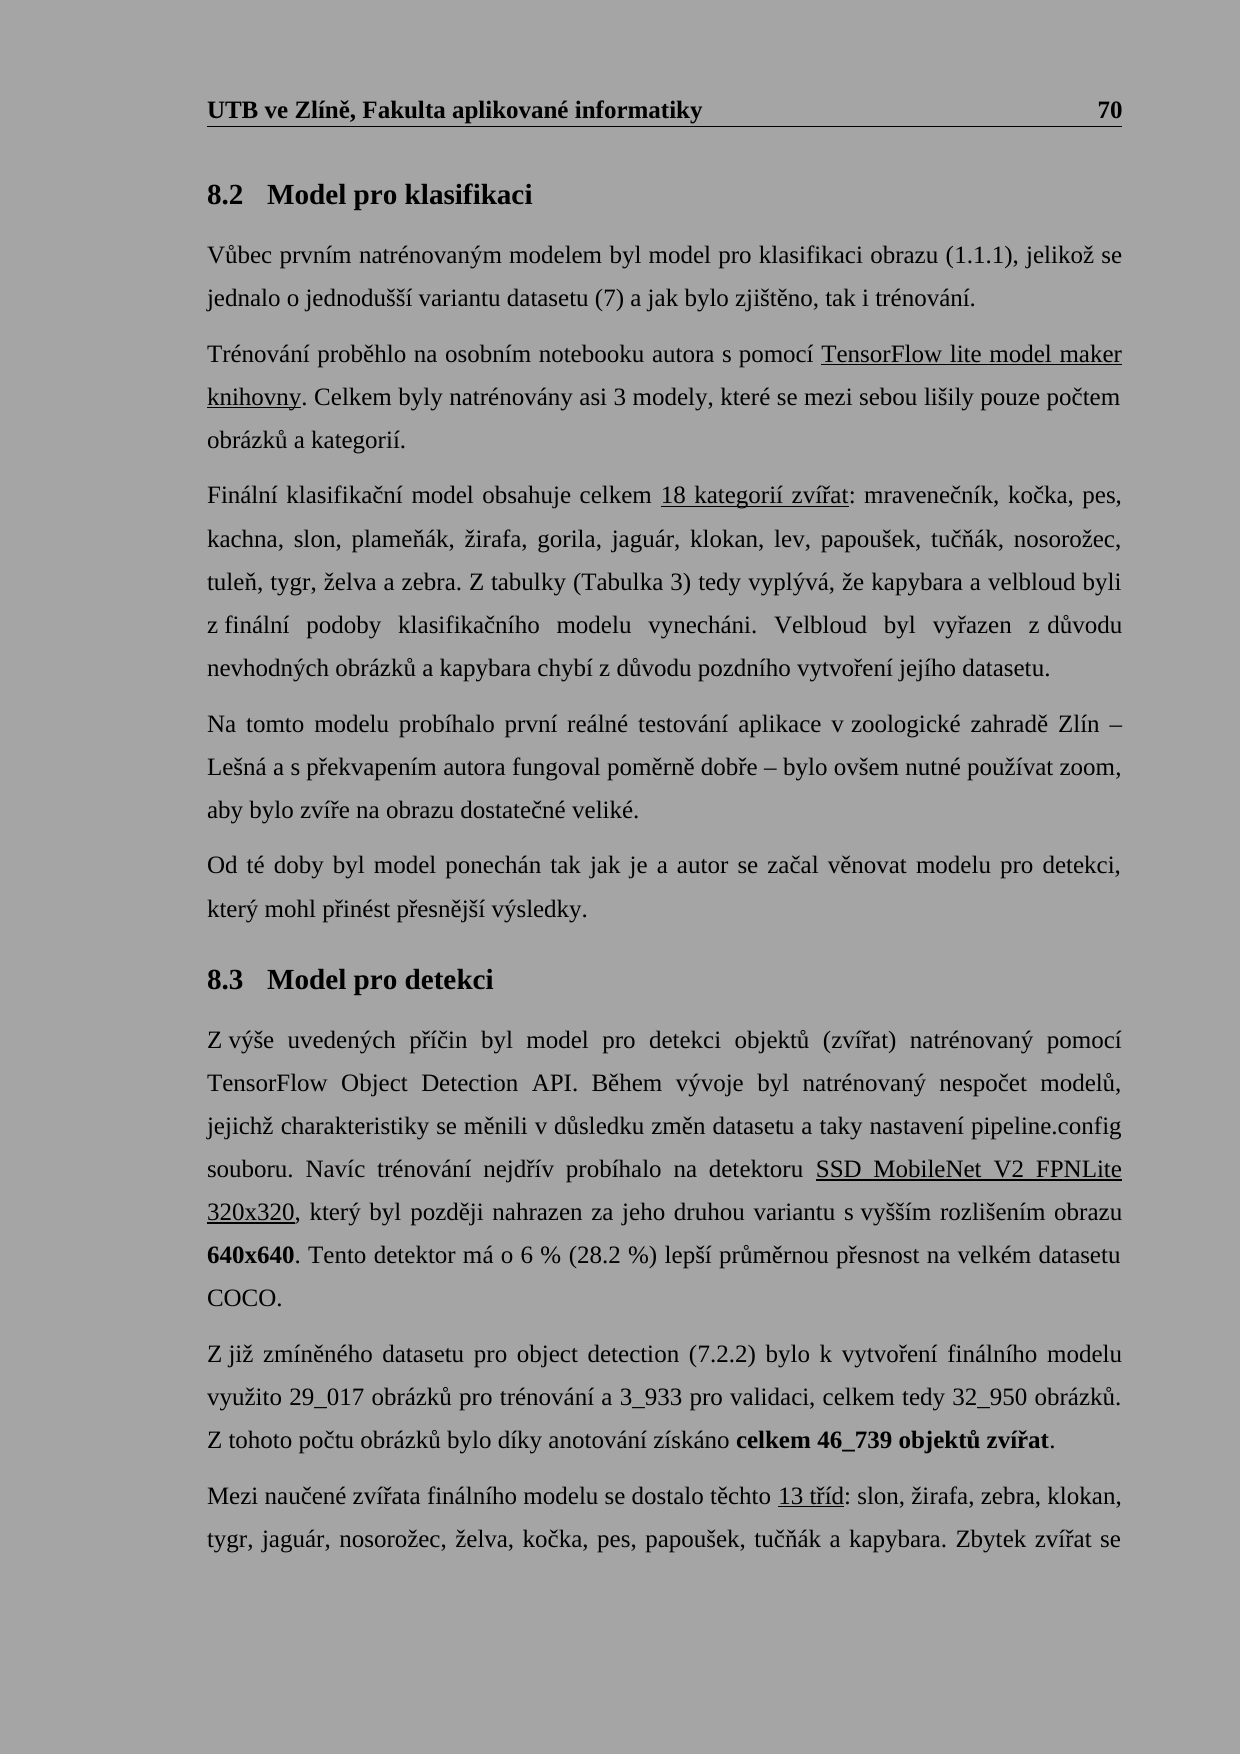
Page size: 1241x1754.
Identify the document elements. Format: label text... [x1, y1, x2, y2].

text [207, 1481, 1122, 1553]
subtitle Model pro klasifikaci [207, 177, 1122, 211]
text Vůbec prvním natrénovaným modelem byl model pro klasifikaci obrazu (1.1.1), jelikož se jednalo o jednodušší variantu datasetu (7) a jak bylo zjištěno, tak i trénování. [207, 240, 1122, 312]
text Z výše uvedených příčin byl model pro detekci objektů (zvířat) natrénovaný pomocí TensorFlow Object Detection API. Během vývoje byl natrénovaný nespočet modelů, jejichž charakteristiky se měnili v důsledku změn datasetu a taky nastavení pipeline.config souboru. Navíc trénování nejdřív probíhalo na detektoru SSD MobileNet V2 FPNLite 320x320, který byl později nahrazen za jeho druhou variantu s vyšším rozlišením obrazu 640x640. Tento detektor má o 6 % (28.2 %) lepší průměrnou přesnost na velkém datasetu COCO. [207, 1025, 1122, 1312]
text Od té doby byl model ponechán tak jak je a autor se začal věnovat modelu pro detekci, který mohl přinést přesnější výsledky. [207, 851, 1122, 922]
subtitle Model pro detekci [207, 962, 1122, 995]
text Finální klasifikační model obsahuje celkem 18 kategorií zvířat: mravenečník, kočka, pes, kachna, slon, plameňák, žirafa, gorila, jaguár, klokan, lev, papoušek, tučňák, nosorožec, tuleň, tygr, želva a zebra. Z tabulky (Tab. 3) tedy vyplývá, že kapybara a velbloud byli z finální podoby klasifikačního modelu vynecháni. Velbloud byl vyřazen z důvodu nevhodných obrázků a kapybara chybí z důvodu pozdního vytvoření jejího datasetu. [207, 481, 1122, 682]
text Na tomto modelu probíhalo první reálné testování aplikace v zoologické zahradě Zlín – Lešná a s překvapením autora fungoval poměrně dobře – bylo ovšem nutné používat zoom, aby bylo zvíře na obrazu dostatečné veliké. [207, 709, 1122, 824]
text Trénování proběhlo na osobním notebooku autora s pomocí TensorFlow lite model maker knihovny. Celkem byly natrénovány asi 3 modely, které se mezi sebou lišily pouze počtem obrázků a kategorií. [207, 339, 1122, 454]
text Z již zmíněného datasetu pro object detection (7.2.2) bylo k vytvoření finálního modelu využito 29_017 obrázků pro trénování a 3_933 pro validaci, celkem tedy 32_950 obrázků. Z tohoto počtu obrázků bylo díky anotování získáno celkem 46_739 objektů zvířat. [207, 1339, 1122, 1454]
